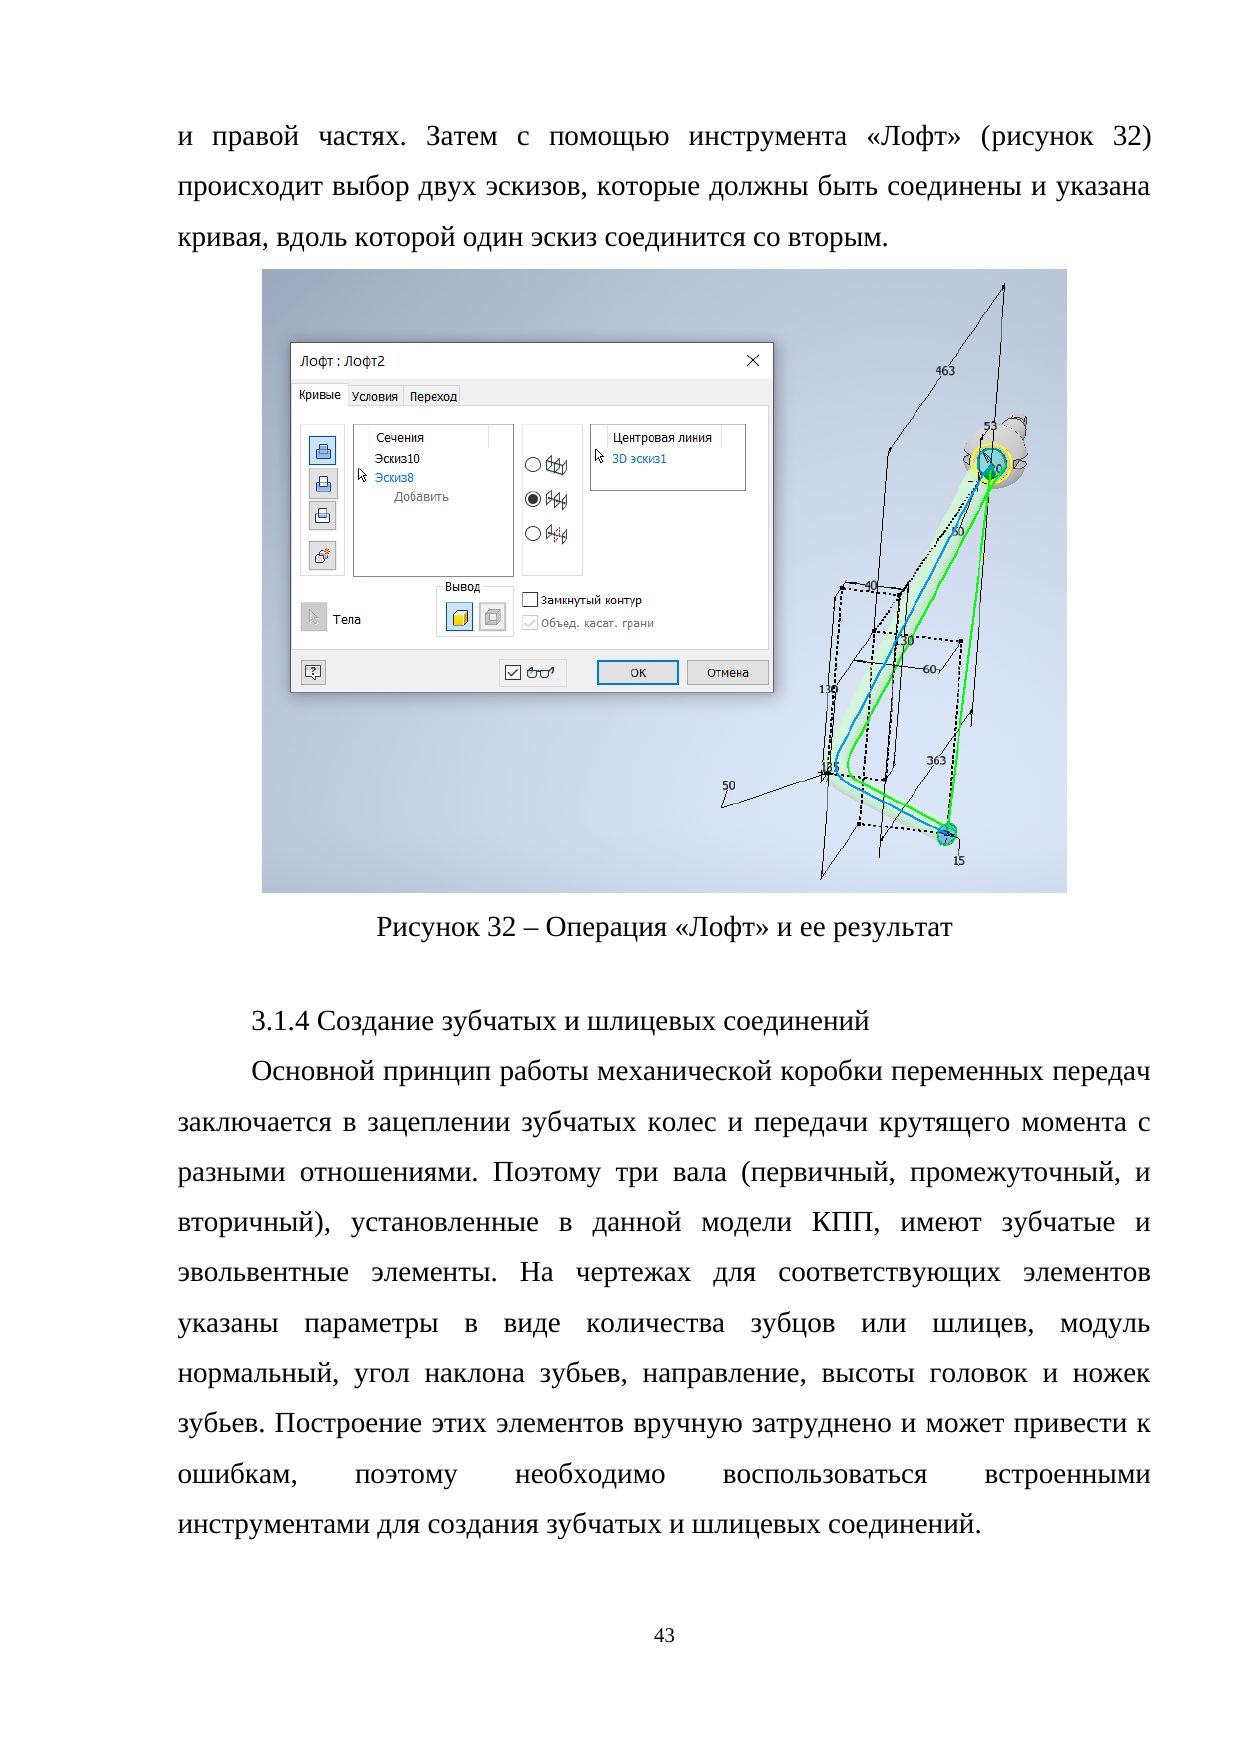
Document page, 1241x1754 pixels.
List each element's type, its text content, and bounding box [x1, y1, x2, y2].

picture [261, 269, 1067, 893]
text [177, 118, 1152, 252]
subtitle Создание зубчатых и шлицевых соединений [177, 1003, 1152, 1037]
text Основной принцип работы механической коробки переменных передач заключается в зацеплении зубчатых колес и передачи крутящего момента с разными отношениями. Поэтому три вала (первичный, промежуточный, и вторичный), установленные в данной модели КПП, имеют зубчатые и эвольвентные элементы. На чертежах для соответствующих элементов указаны параметры в виде количества зубцов или шлицев, модуль нормальный, угол наклона зубьев, направление, высоты головок и ножек зубьев. Построение этих элементов вручную затруднено и может привести к ошибкам, поэтому необходимо воспользоваться встроенными инструментами для создания зубчатых и шлицевых соединений. [177, 1053, 1152, 1540]
text Рисунок 32 – Операция «Лофт» и ее результат [177, 909, 1152, 943]
